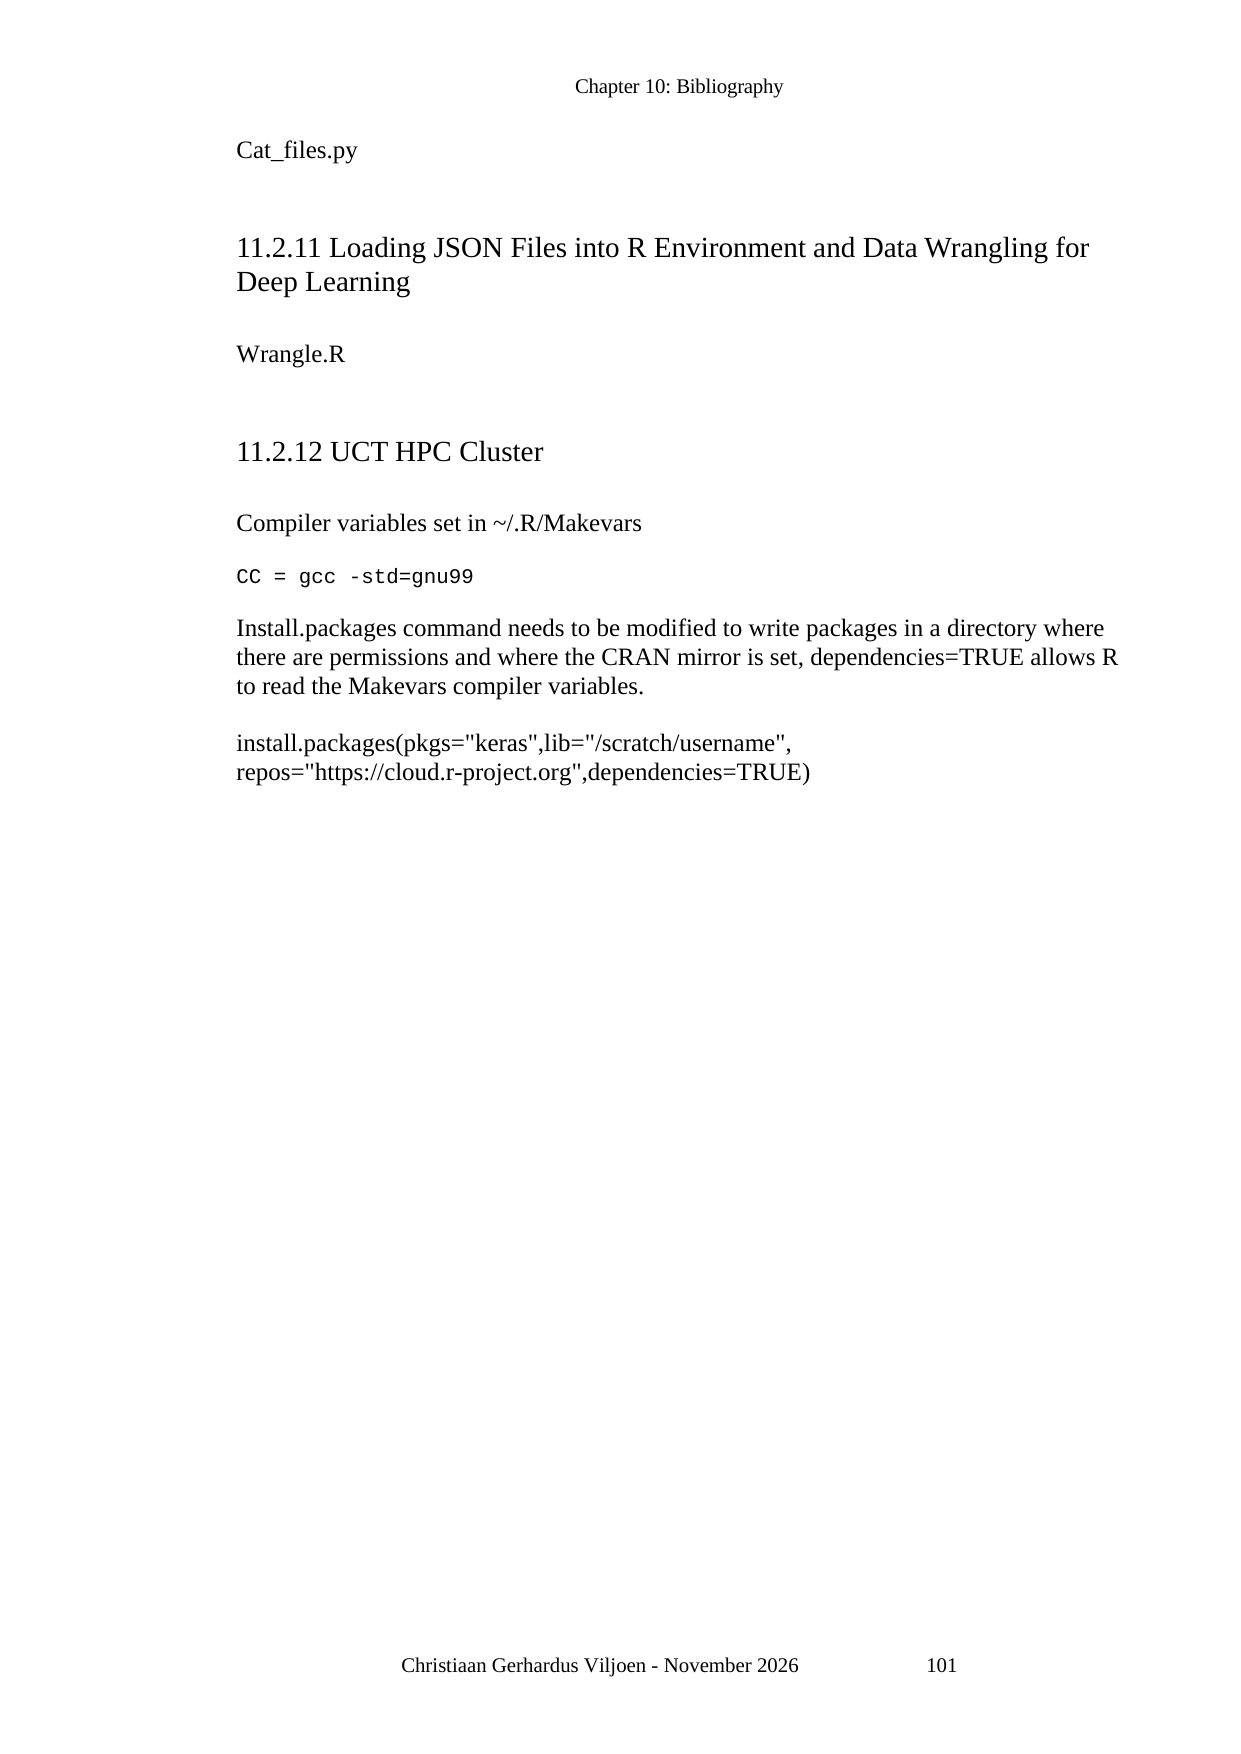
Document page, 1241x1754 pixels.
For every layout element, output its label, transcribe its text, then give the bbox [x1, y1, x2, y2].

text CC = gcc -std=gnu99 [236, 566, 1122, 590]
text Wrangle.R [236, 339, 1122, 367]
text Install.packages command needs to be modified to write packages in a directory where there are permissions and where the CRAN mirror is set, dependencies=TRUE allows R to read the Makevars compiler variables. [236, 613, 1122, 699]
text install.packages(pkgs="keras",lib="/scratch/username", [236, 728, 1122, 757]
subtitle Loading JSON Files into R Environment and Data Wrangling for Deep Learning [236, 230, 1122, 297]
text repos="https://cloud.r-project.org",dependencies=TRUE) [236, 757, 1122, 786]
text Compiler variables set in ~/.R/Makevars [236, 508, 1122, 537]
text Cat_files.py [236, 135, 1122, 164]
subtitle UCT HPC Cluster [236, 434, 1122, 467]
